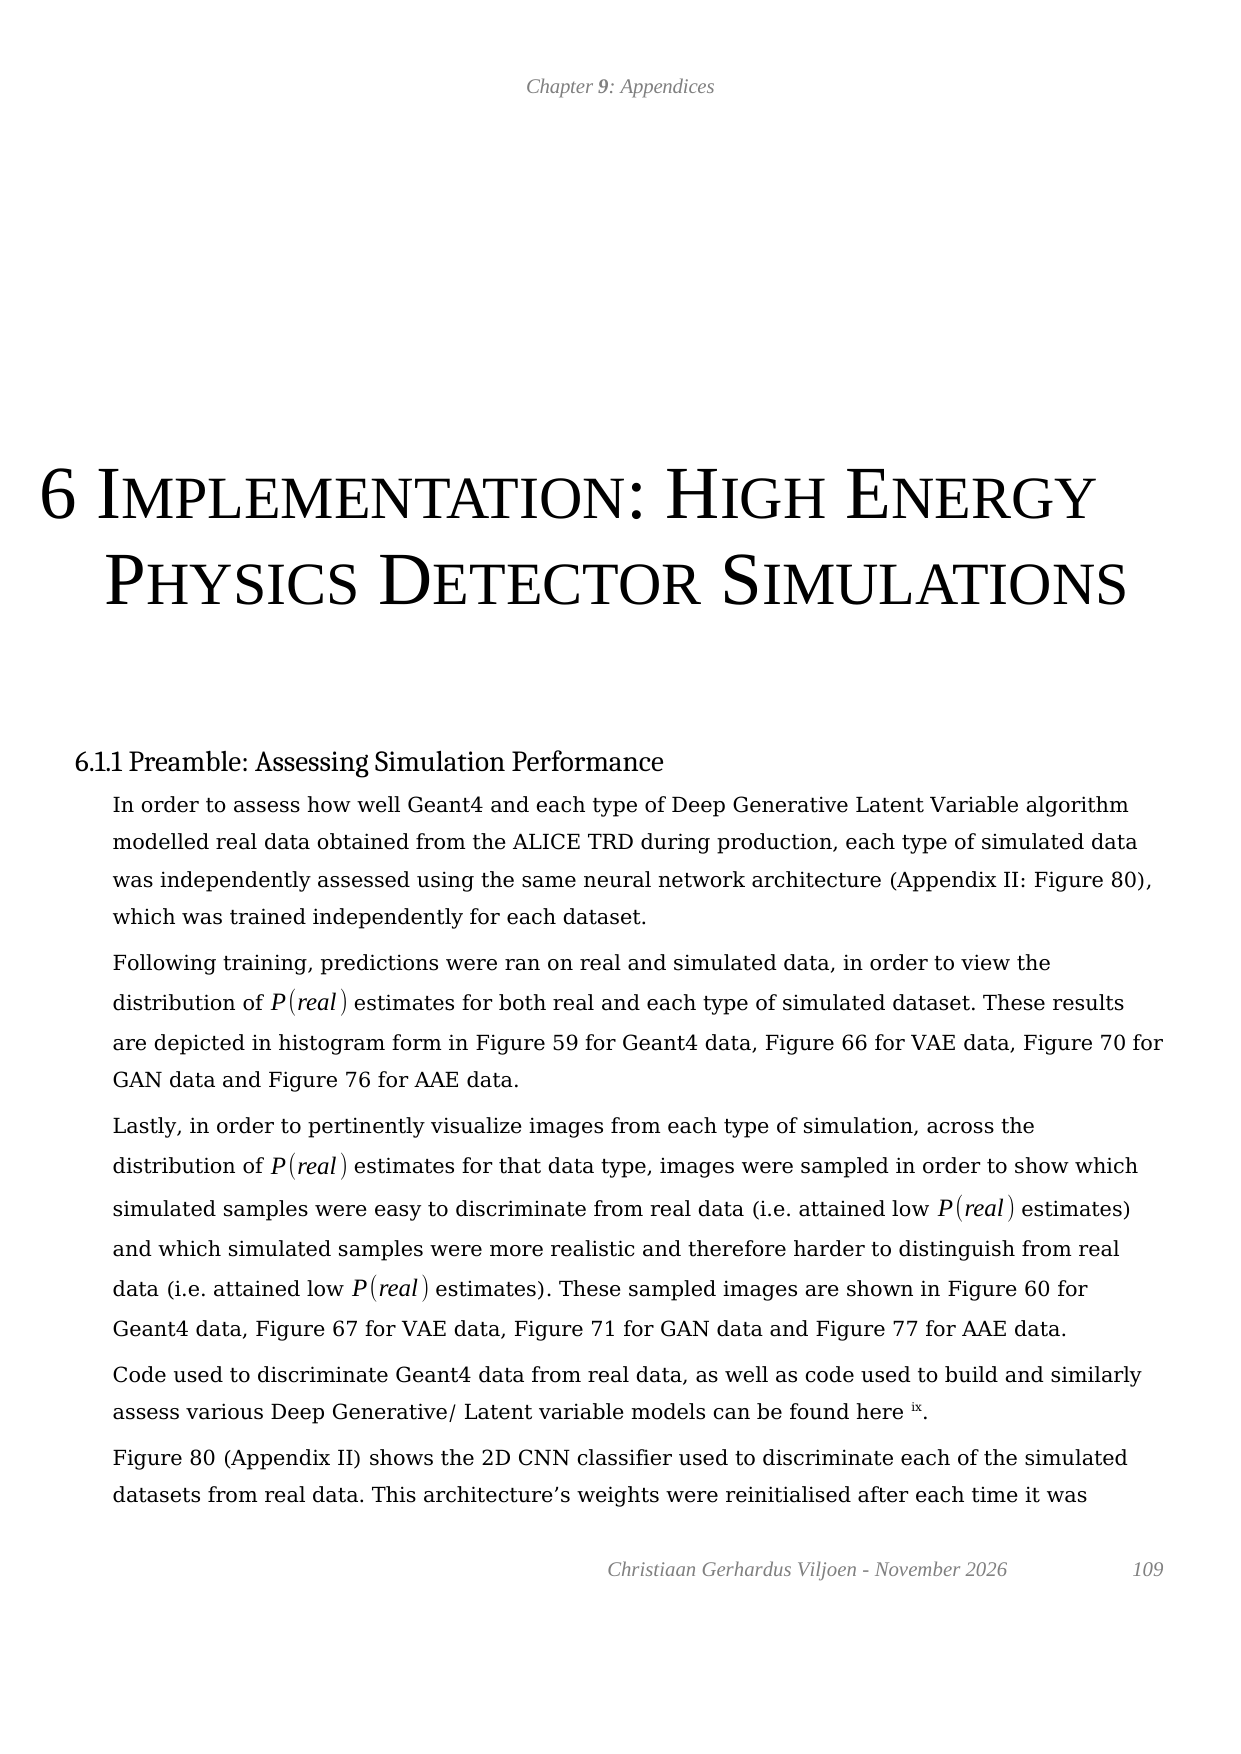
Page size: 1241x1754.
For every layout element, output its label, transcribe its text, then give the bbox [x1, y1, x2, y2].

text Following training, predictions were ran on real and simulated data, in order to view the distribution of estimates for both real and each type of simulated dataset. These results are depicted in histogram form in Figure 59 for Geant4 data, Figure 66 for VAE data, Figure 70 for GAN data and Figure 76 for AAE data. [112, 950, 1165, 1092]
subtitle Preamble: Assessing Simulation Performance [75, 745, 1165, 779]
text Lastly, in order to pertinently visualize images from each type of simulation, across the distribution of estimates for that data type, images were sampled in order to show which simulated samples were easy to discriminate from real data (i.e. attained low estimates) and which simulated samples were more realistic and therefore harder to distinguish from real data (i.e. attained low estimates). These sampled images are shown in Figure 60 for Geant4 data, Figure 67 for VAE data, Figure 71 for GAN data and Figure 77 for AAE data. [112, 1113, 1165, 1341]
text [112, 1445, 1165, 1507]
text Code used to discriminate Geant4 data from real data, as well as code used to build and similarly assess various Deep Generative/ Latent variable models can be found here . [112, 1361, 1165, 1424]
text In order to assess how well Geant4 and each type of Deep Generative Latent Variable algorithm modelled real data obtained from the ALICE TRD during production, each type of simulated data was independently assessed using the same neural network architecture (Appendix II: Figure 80), which was trained independently for each dataset. [112, 791, 1165, 929]
subtitle Implementation: High Energy Physics Detector Simulations [39, 448, 1165, 620]
